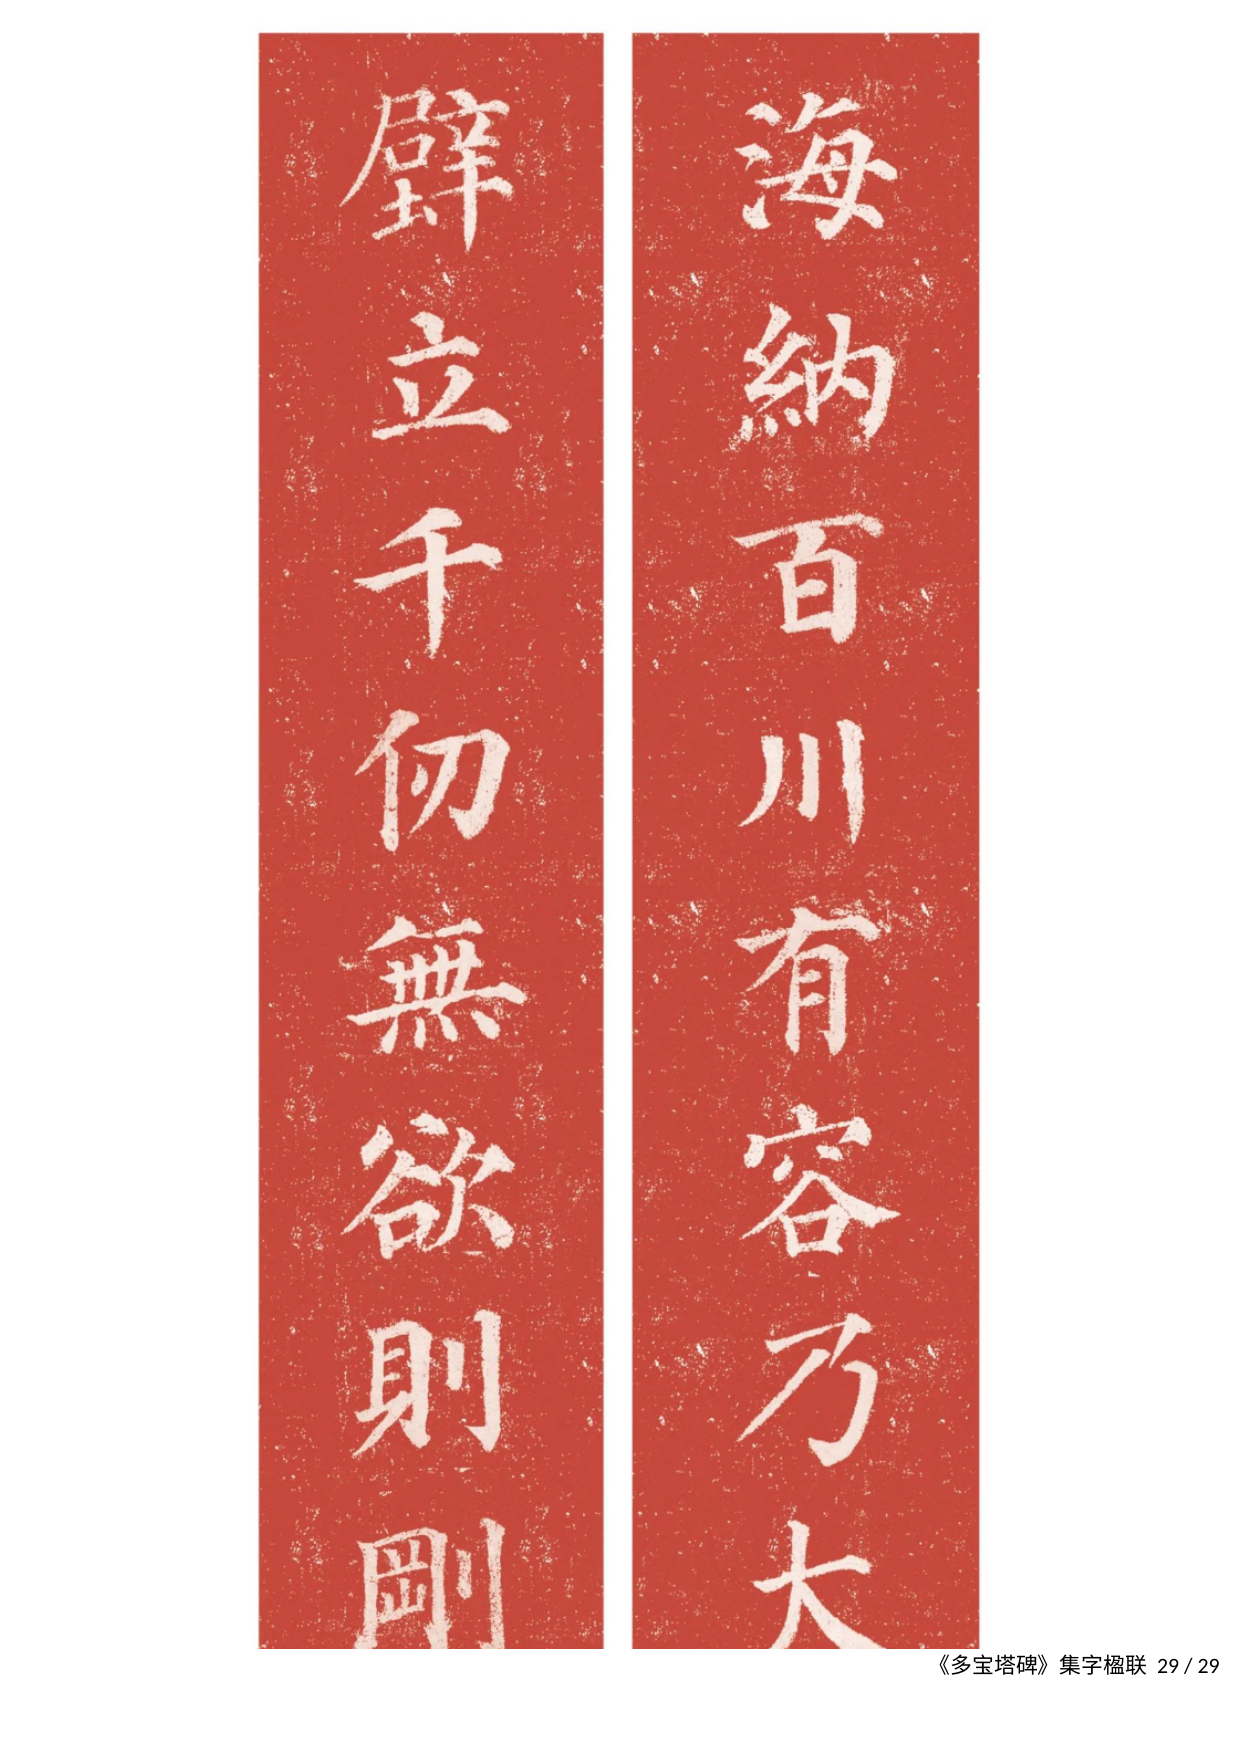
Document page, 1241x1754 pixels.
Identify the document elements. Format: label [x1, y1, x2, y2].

picture [241, 20, 1000, 1649]
